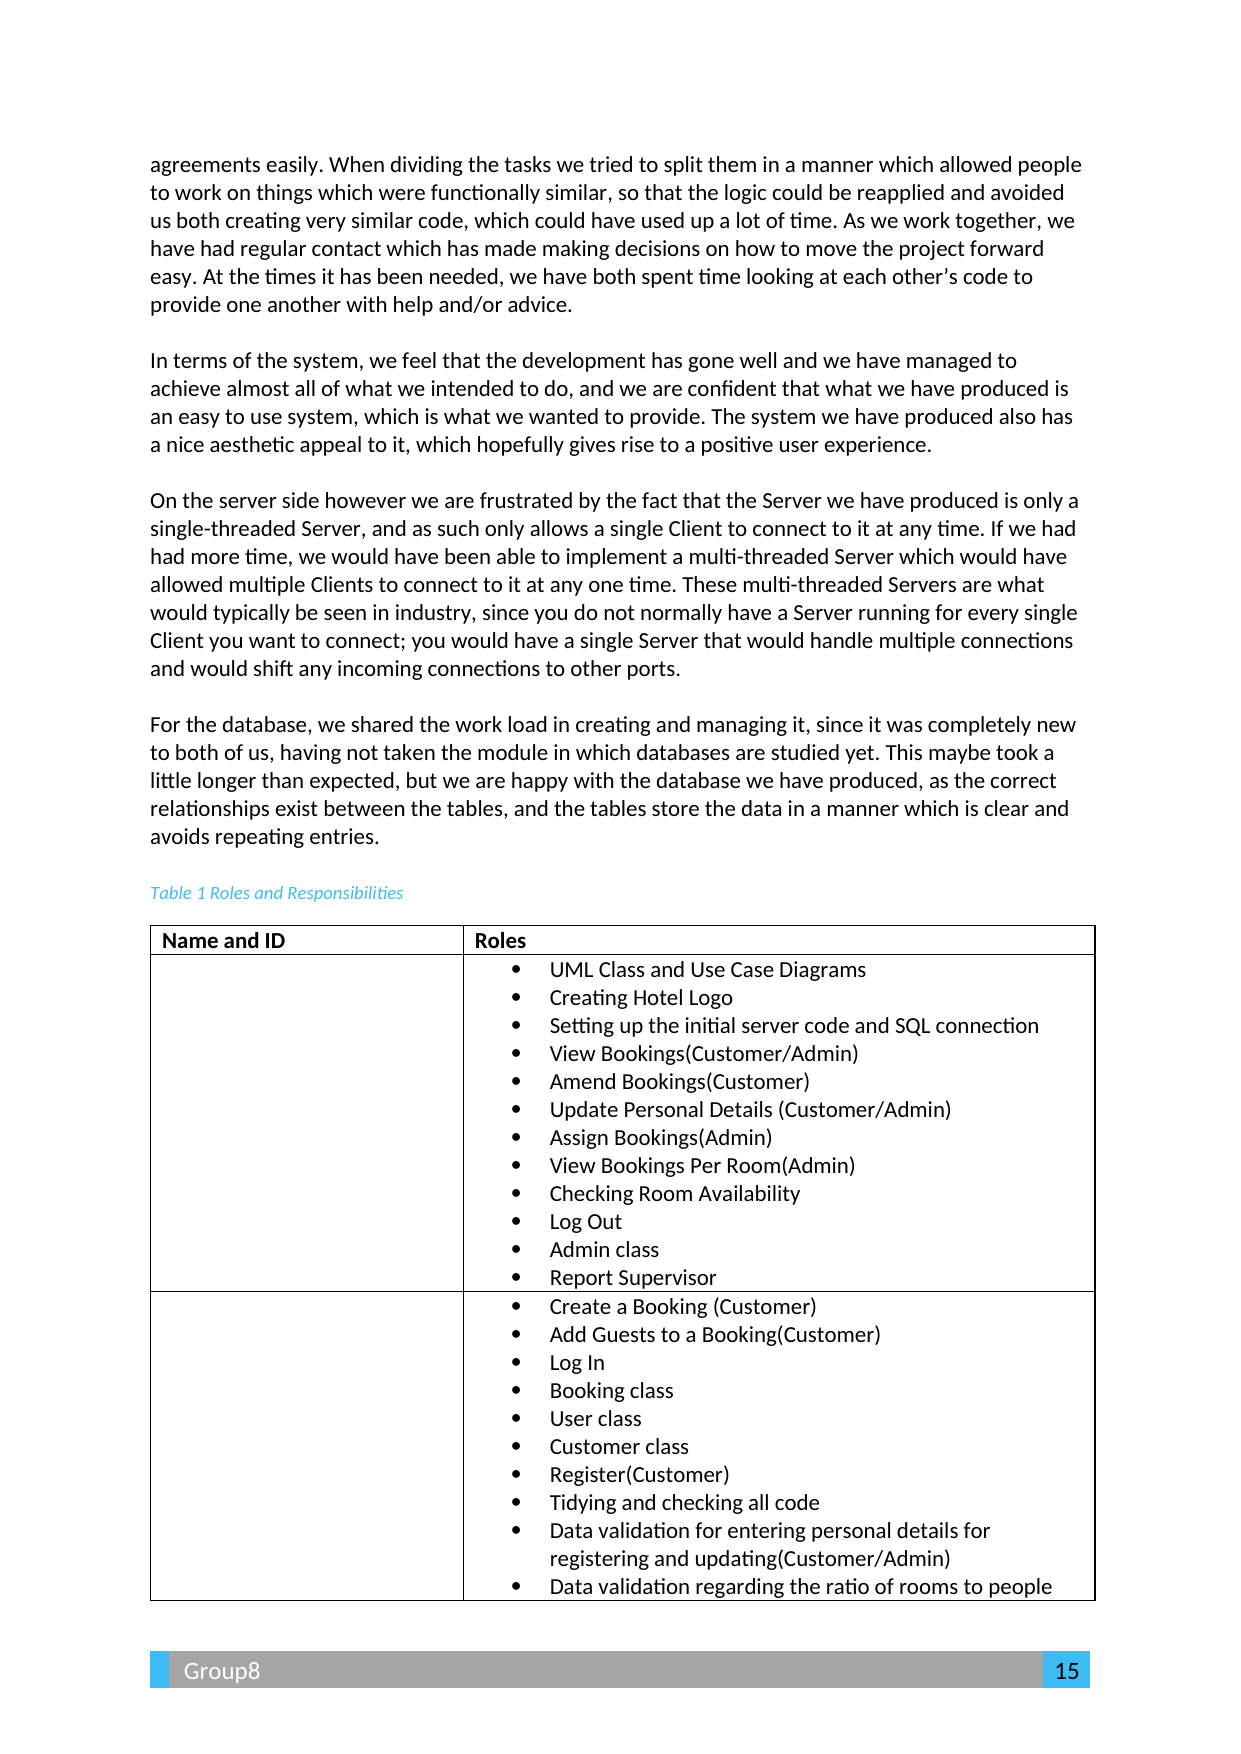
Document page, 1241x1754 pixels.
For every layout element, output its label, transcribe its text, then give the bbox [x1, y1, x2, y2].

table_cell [464, 1292, 1094, 1600]
table_cell UML Class and Use Case Diagrams Creating Hotel Logo Setting up the initial server code and SQL connection View Bookings(Customer/Admin) Amend Bookings(Customer) Update Personal Details (Customer/Admin) Assign Bookings(Admin) View Bookings Per Room(Admin) Checking Room Availability Log Out Admin class Report Supervisor [464, 955, 1094, 1291]
table_cell [151, 1292, 463, 1600]
text On the server side however we are frustrated by the fact that the Server we have produced is only a single-threaded Server, and as such only allows a single Client to connect to it at any time. If we had had more time, we would have been able to implement a multi-threaded Server which would have allowed multiple Clients to connect to it at any one time. These multi-threaded Servers are what would typically be seen in industry, since you do not normally have a Server running for every single Client you want to connect; you would have a single Server that would handle multiple connections and would shift any incoming connections to other ports. [150, 486, 1090, 682]
table_cell [151, 955, 463, 1291]
text In terms of the system, we feel that the development has gone well and we have managed to achieve almost all of what we intended to do, and we are confident that what we have produced is an easy to use system, which is what we wanted to provide. The system we have produced also has a nice aesthetic appeal to it, which hopefully gives rise to a positive user experience. [150, 346, 1090, 458]
text For the database, we shared the work load in creating and managing it, since it was completely new to both of us, having not taken the module in which databases are studied yet. This maybe took a little longer than expected, but we are happy with the database we have produced, as the correct relationships exist between the tables, and the tables store the data in a manner which is clear and avoids repeating entries. [150, 710, 1090, 851]
table_header Name and ID [151, 926, 463, 954]
table_header Roles [464, 926, 1094, 954]
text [150, 150, 1090, 318]
text Table 1 Roles and Responsibilities [150, 881, 1090, 904]
